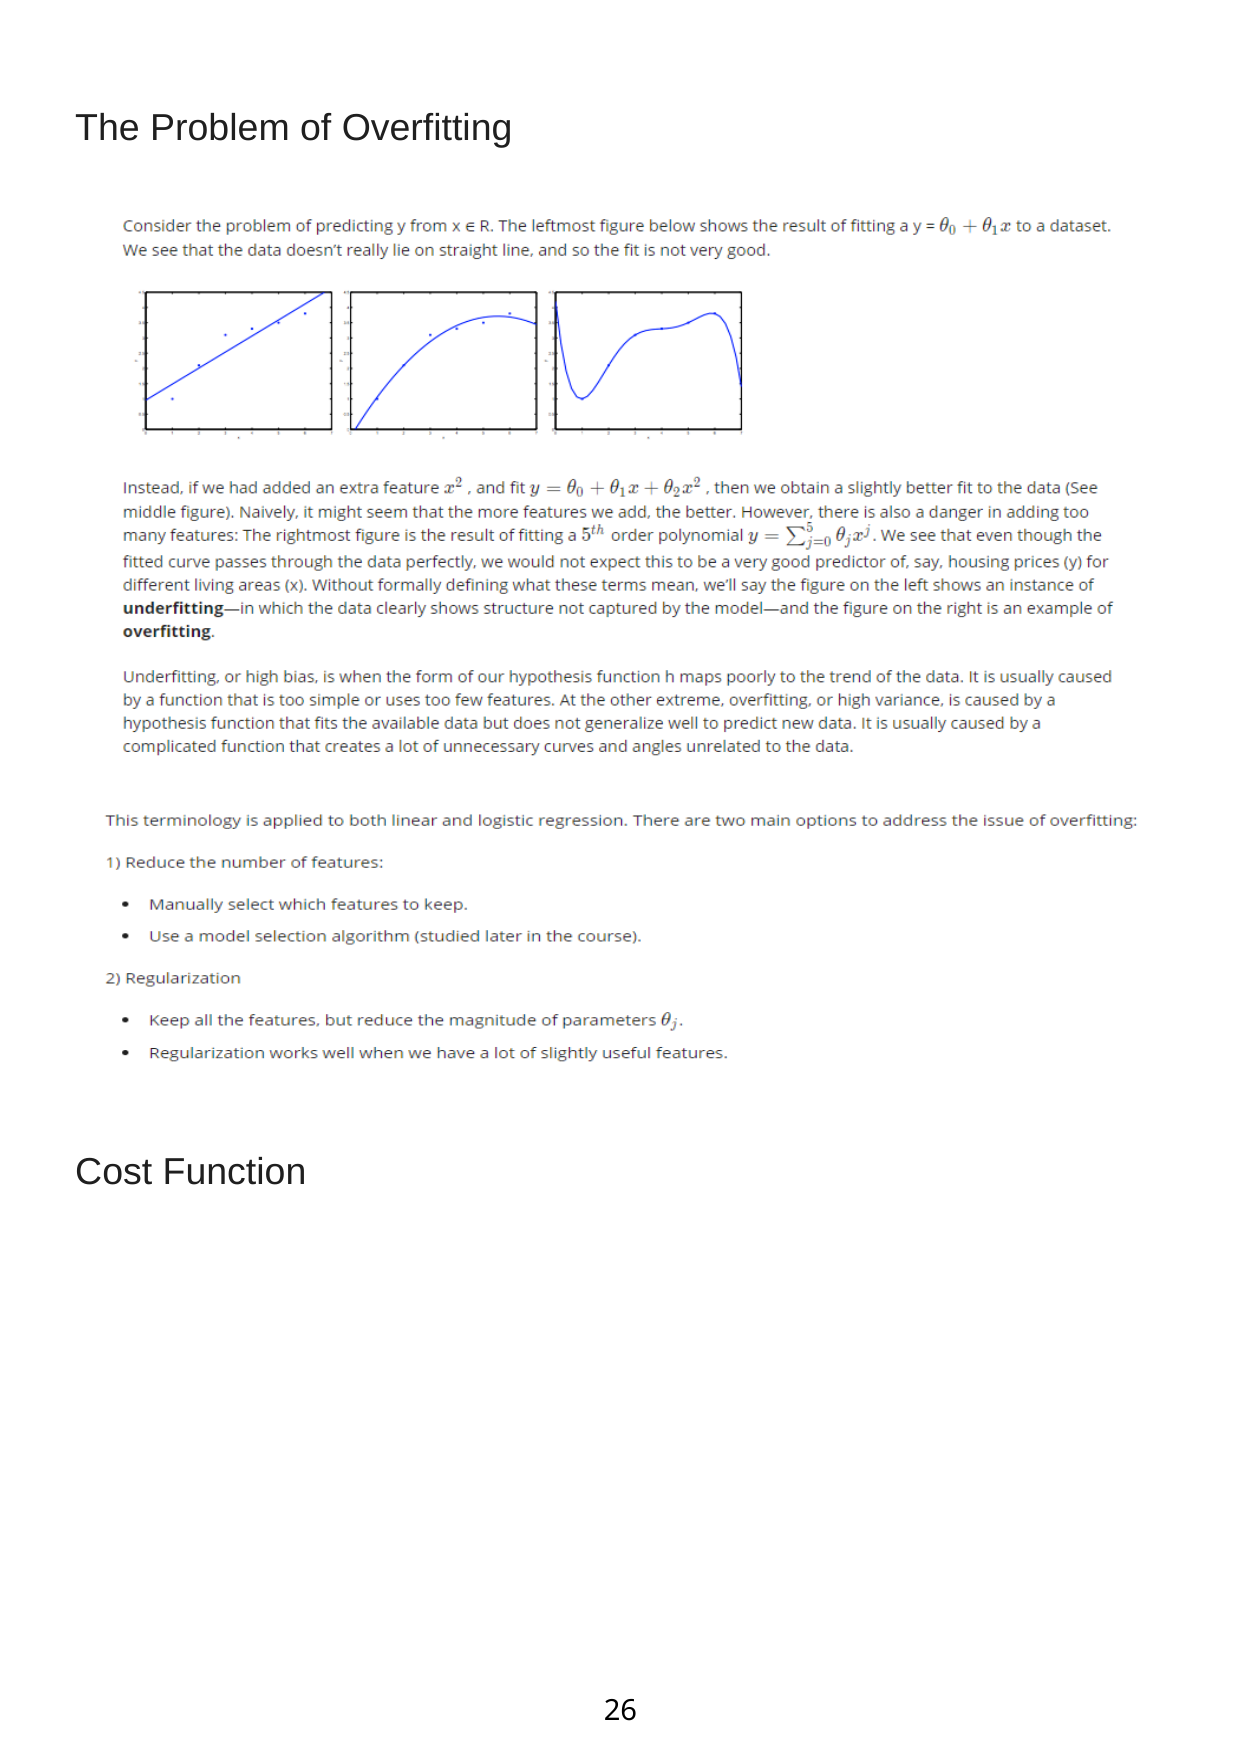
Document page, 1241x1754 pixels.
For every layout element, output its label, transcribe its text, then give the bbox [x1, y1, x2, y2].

picture [75, 195, 1179, 773]
text The Problem of Overfitting [75, 89, 1165, 164]
text Cost Function [75, 1133, 1165, 1208]
picture [75, 795, 1241, 1090]
